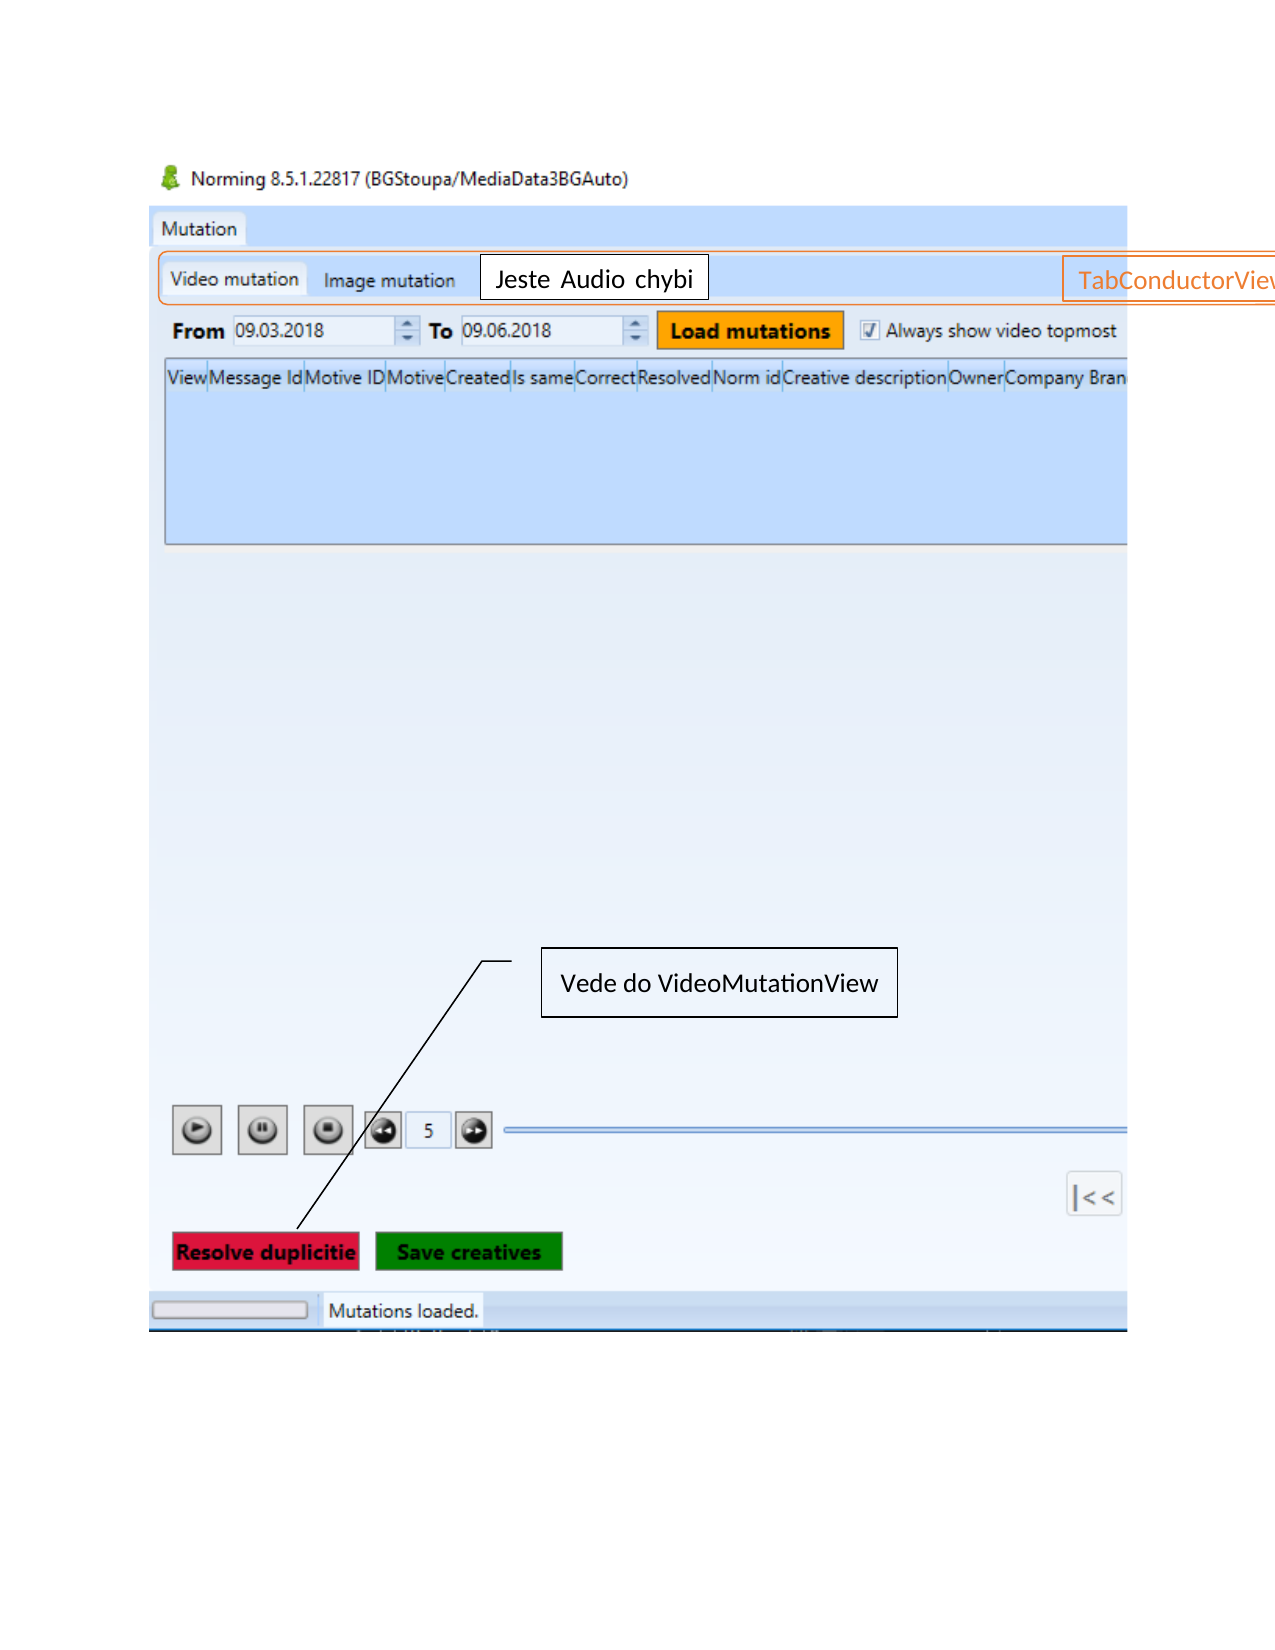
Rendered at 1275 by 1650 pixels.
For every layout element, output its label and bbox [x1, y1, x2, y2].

table_cell [148, 148, 1127, 1341]
